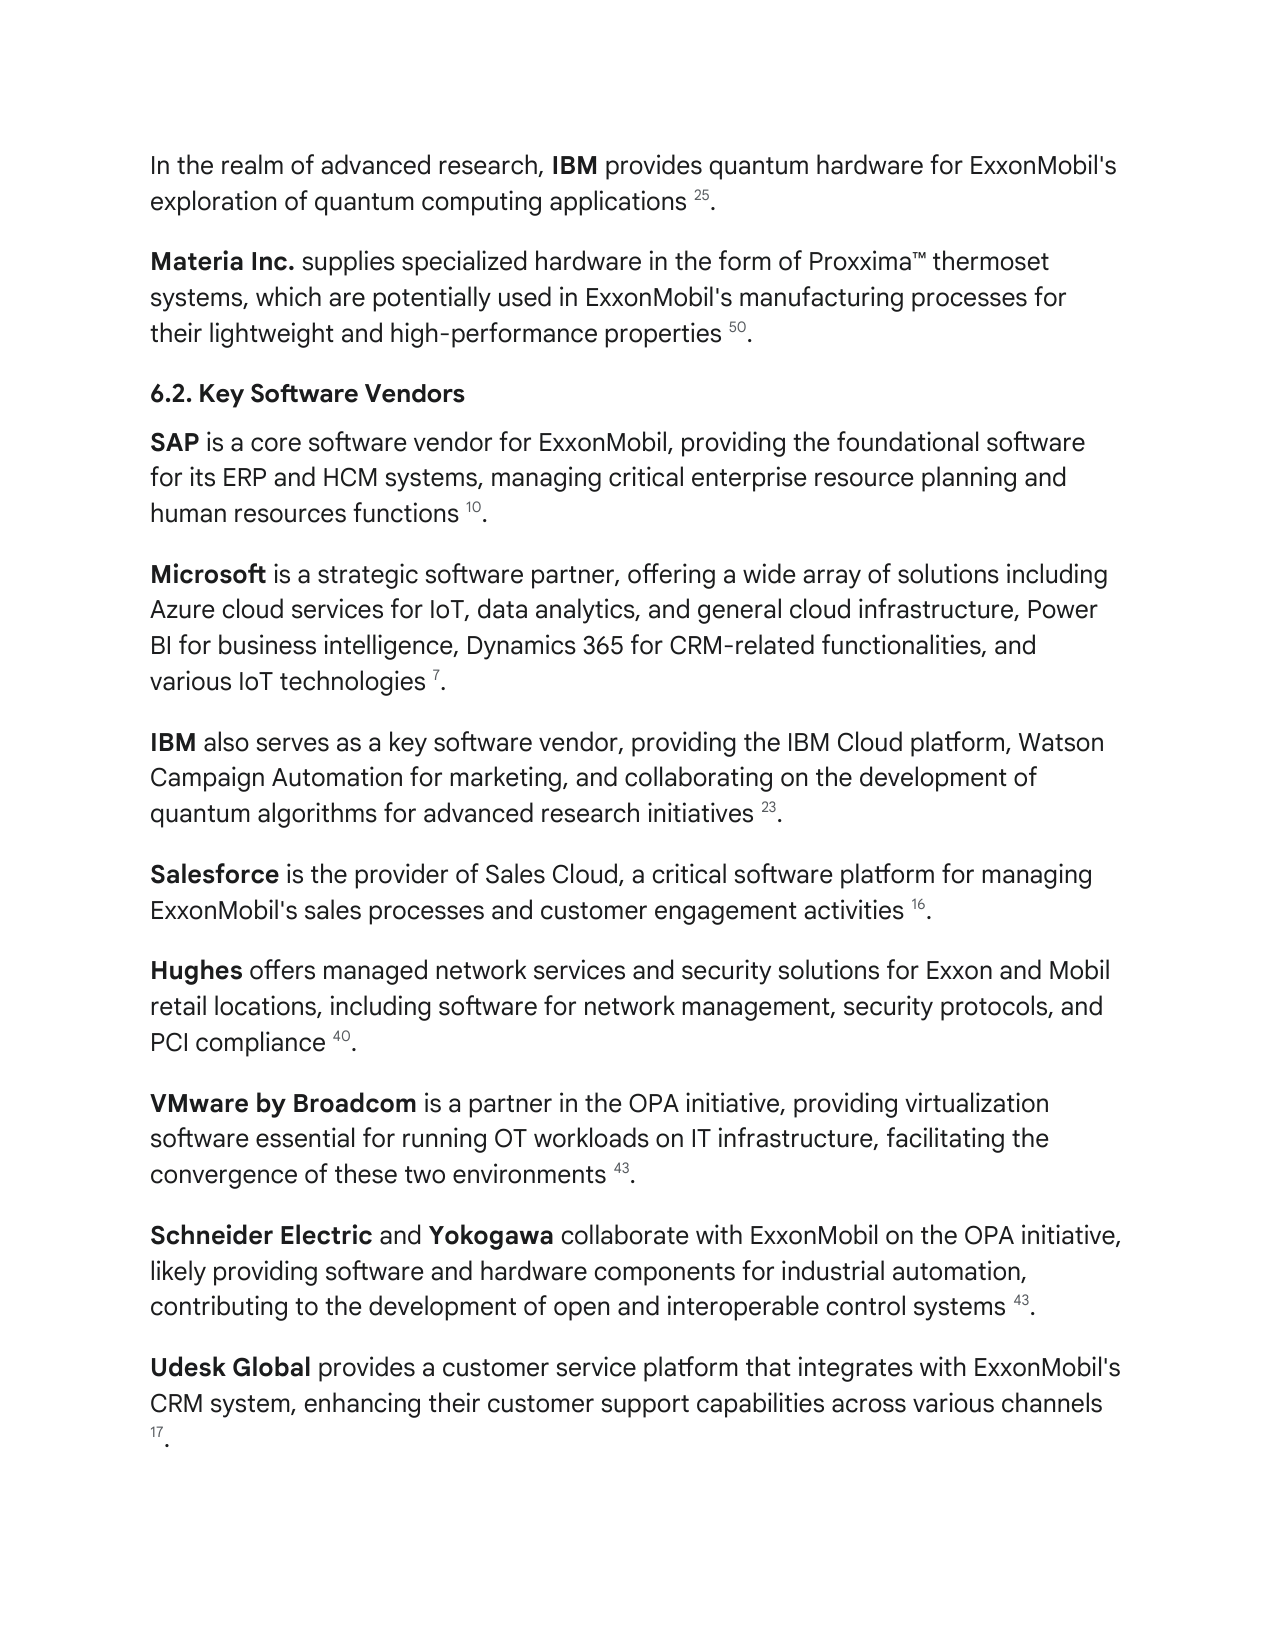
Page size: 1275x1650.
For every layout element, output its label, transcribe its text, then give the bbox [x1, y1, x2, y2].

text Materia Inc. supplies specialized hardware in the form of Proxxima™ thermoset systems, which are potentially used in ExxonMobil's manufacturing processes for their lightweight and high-performance properties 50. [150, 246, 1125, 349]
text In the realm of advanced research, IBM provides quantum hardware for ExxonMobil's exploration of quantum computing applications 25. [150, 150, 1125, 217]
subtitle 6.2. Key Software Vendors [150, 379, 1125, 410]
text Salesforce is the provider of Sales Cloud, a critical software platform for managing ExxonMobil's sales processes and customer engagement activities 16. [150, 859, 1125, 926]
text Hughes offers managed network services and security solutions for Exxon and Mobil retail locations, including software for network management, security protocols, and PCI compliance 40. [150, 956, 1125, 1058]
text SAP is a core software vendor for ExxonMobil, providing the foundational software for its ERP and HCM systems, managing critical enterprise resource planning and human resources functions 10. [150, 427, 1125, 530]
text Microsoft is a strategic software partner, offering a wide array of solutions including Azure cloud services for IoT, data analytics, and general cloud infrastructure, Power BI for business intelligence, Dynamics 365 for CRM-related functionalities, and various IoT technologies 7. [150, 559, 1125, 698]
text IBM also serves as a key software vendor, providing the IBM Cloud platform, Watson Campaign Automation for marketing, and collaborating on the development of quantum algorithms for advanced research initiatives 23. [150, 727, 1125, 830]
text Schneider Electric and Yokogawa collaborate with ExxonMobil on the OPA initiative, likely providing software and hardware components for industrial automation, contributing to the development of open and interoperable control systems 43. [150, 1220, 1125, 1323]
text VMware by Broadcom is a partner in the OPA initiative, providing virtualization software essential for running OT workloads on IT infrastructure, facilitating the convergence of these two environments 43. [150, 1088, 1125, 1191]
text Udesk Global provides a customer service platform that integrates with ExxonMobil's CRM system, enhancing their customer support capabilities across various channels 17. [150, 1352, 1125, 1455]
